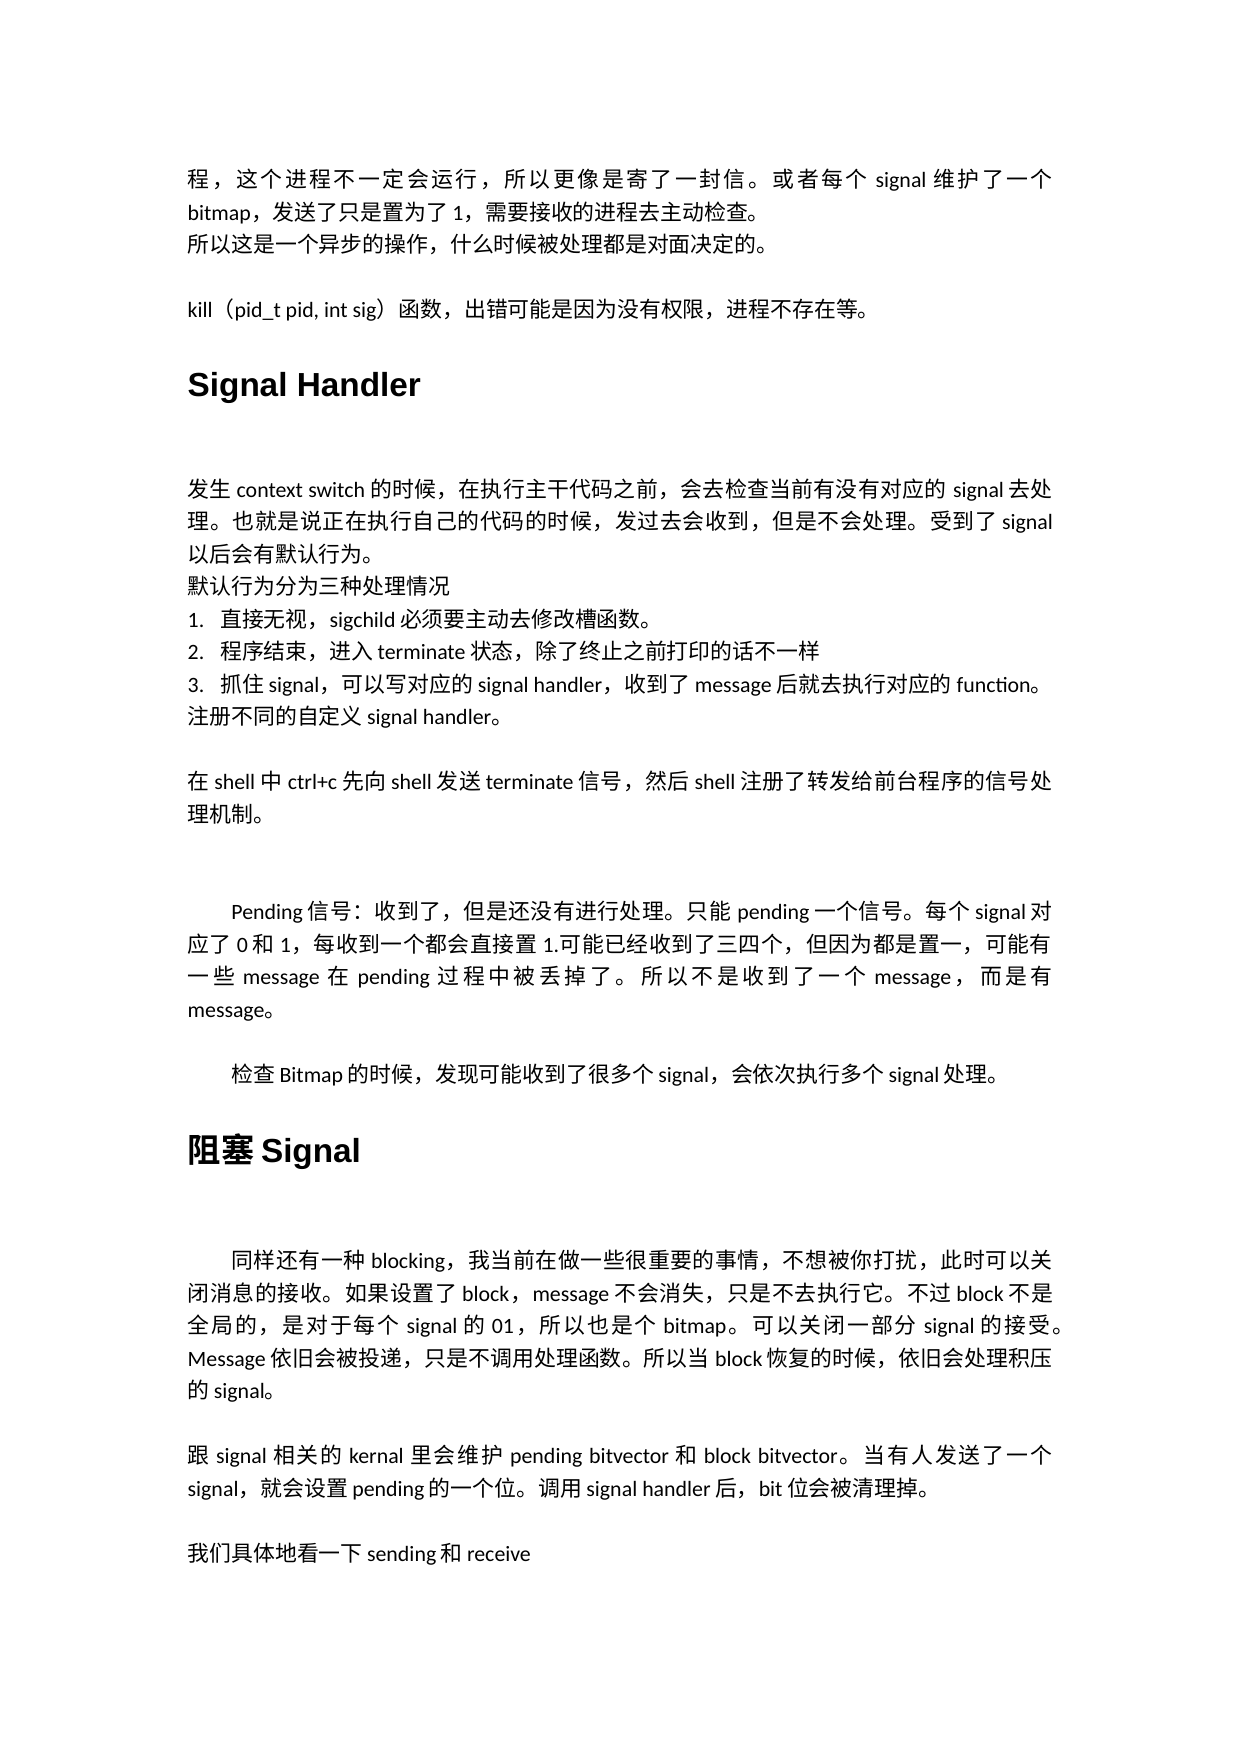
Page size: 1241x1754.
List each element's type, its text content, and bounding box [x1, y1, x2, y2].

subtitle Signal Handler [187, 352, 1053, 417]
list Pending信号：收到了，但是还没有进行处理。只能pending一个信号。每个signal对应了0和1，每收到一个都会直接置1.可能已经收到了三四个，但因为都是置一，可能有一些message在pending过程中被丢掉了。所以不是收到了一个message，而是有message。 [187, 894, 1053, 1024]
list 同样还有一种blocking，我当前在做一些很重要的事情，不想被你打扰，此时可以关闭消息的接收。如果设置了block，message不会消失，只是不去执行它。不过block不是全局的，是对于每个signal的01，所以也是个bitmap。可以关闭一部分signal的接受。Message依旧会被投递，只是不调用处理函数。所以当block恢复的时候，依旧会处理积压的signal。 [187, 1243, 1053, 1405]
list 程序结束，进入terminate状态，除了终止之前打印的话不一样 [187, 634, 1053, 666]
list kill（pid_t pid, int sig）函数，出错可能是因为没有权限，进程不存在等。 [187, 292, 1053, 324]
list 检查Bitmap的时候，发现可能收到了很多个signal，会依次执行多个signal处理。 [187, 1056, 1053, 1089]
list 发生context switch的时候，在执行主干代码之前，会去检查当前有没有对应的signal去处理。也就是说正在执行自己的代码的时候，发过去会收到，但是不会处理。受到了signal以后会有默认行为。 [187, 471, 1053, 569]
subtitle 阻塞Signal [187, 1116, 1053, 1181]
list 跟signal相关的kernal里会维护pending bitvector和block bitvector。当有人发送了一个signal，就会设置pending的一个位。调用signal handler后，bit位会被清理掉。 [187, 1438, 1053, 1503]
list 在shell中 ctrl+c先向shell发送terminate信号，然后shell注册了转发给前台程序的信号处理机制。 [187, 764, 1053, 829]
list 抓住signal，可以写对应的signal handler，收到了message后就去执行对应的function。注册不同的自定义signal handler。 [187, 666, 1053, 731]
list 默认行为分为三种处理情况 [187, 569, 1053, 601]
list 我们具体地看一下sending和receive [187, 1535, 1053, 1568]
list 直接无视，sigchild必须要主动去修改槽函数。 [187, 601, 1053, 634]
list 所以这是一个异步的操作，什么时候被处理都是对面决定的。 [187, 227, 1053, 259]
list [187, 162, 1053, 227]
